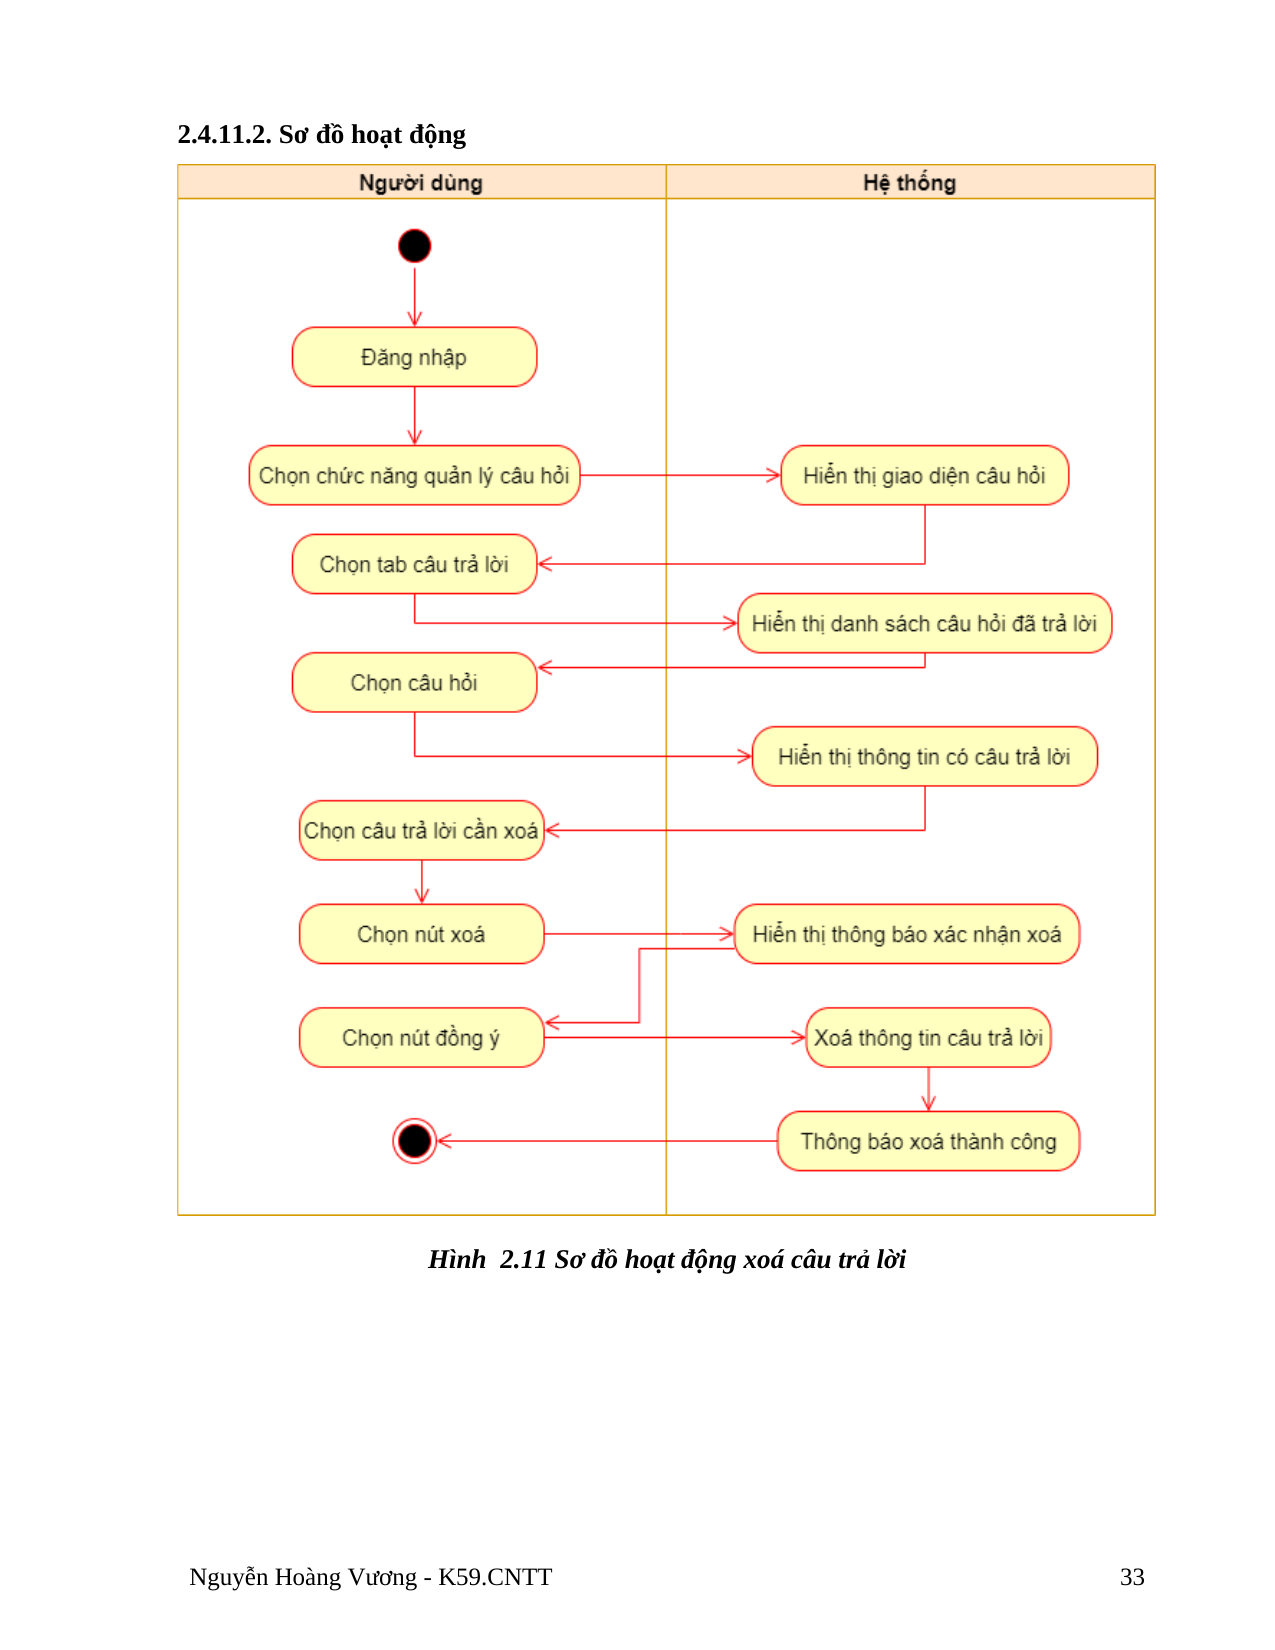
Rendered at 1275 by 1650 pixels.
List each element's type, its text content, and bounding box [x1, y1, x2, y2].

subtitle Sơ đồ hoạt động [177, 118, 1157, 149]
picture [177, 164, 1156, 1216]
